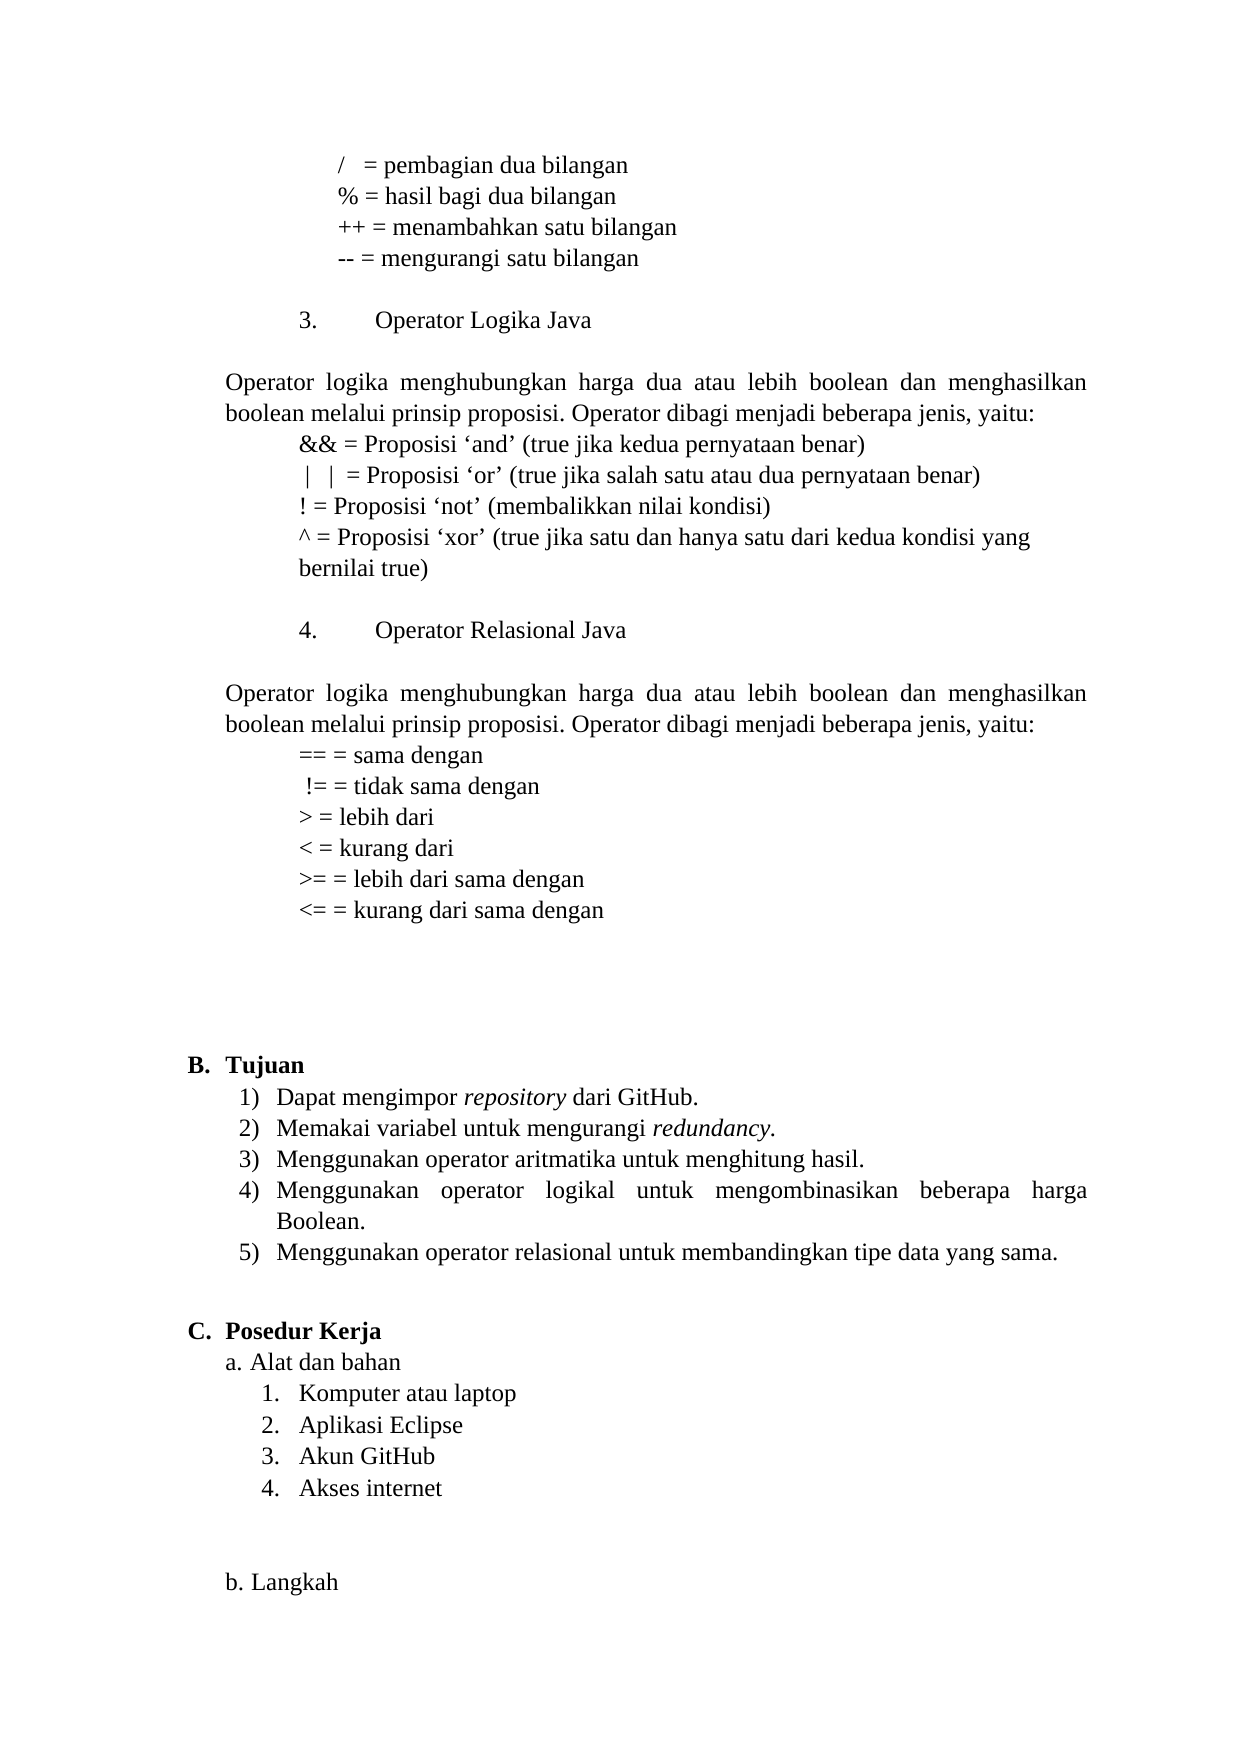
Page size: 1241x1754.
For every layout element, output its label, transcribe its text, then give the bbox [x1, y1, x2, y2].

list Akses internet [261, 1473, 1088, 1501]
list Tujuan [187, 1050, 1088, 1079]
list | | = Proposisi ‘or’ (true jika salah satu atau dua pernyataan benar) [298, 460, 1088, 489]
text a. Alat dan bahan [225, 1347, 1088, 1376]
list && = Proposisi ‘and’ (true jika kedua pernyataan benar) [298, 429, 1088, 458]
list Menggunakan operator relasional untuk membandingkan tipe data yang sama. [238, 1237, 1088, 1266]
list Menggunakan operator logikal untuk mengombinasikan beberapa harga Boolean. [238, 1175, 1088, 1234]
list Operator logika menghubungkan harga dua atau lebih boolean dan menghasilkan boolean melalui prinsip proposisi. Operator dibagi menjadi beberapa jenis, yaitu: [225, 367, 1088, 427]
list Memakai variabel untuk mengurangi redundancy. [238, 1113, 1088, 1141]
text / = pembagian dua bilangan [338, 150, 1088, 179]
list Akun GitHub [261, 1441, 1088, 1470]
list Dapat mengimpor repository dari GitHub. [238, 1082, 1088, 1110]
list >= = lebih dari sama dengan [298, 864, 1088, 893]
text -- = mengurangi satu bilangan [338, 243, 1088, 272]
list Operator Relasional Java [298, 616, 1088, 644]
list != = tidak sama dengan [298, 771, 1088, 799]
list ! = Proposisi ‘not’ (membalikkan nilai kondisi) [298, 491, 1088, 520]
text b. Langkah [225, 1567, 1088, 1596]
list < = kurang dari [298, 833, 1088, 862]
list Operator Logika Java [298, 305, 1088, 334]
text % = hasil bagi dua bilangan [338, 181, 1088, 210]
list == = sama dengan [298, 740, 1088, 768]
list > = lebih dari [298, 802, 1088, 831]
list Posedur Kerja [187, 1316, 1088, 1344]
list Menggunakan operator aritmatika untuk menghitung hasil. [238, 1144, 1088, 1172]
list ^ = Proposisi ‘xor’ (true jika satu dan hanya satu dari kedua kondisi yang bernilai true) [298, 522, 1088, 582]
list Komputer atau laptop [261, 1378, 1088, 1407]
text ++ = menambahkan satu bilangan [338, 212, 1088, 241]
list Operator logika menghubungkan harga dua atau lebih boolean dan menghasilkan boolean melalui prinsip proposisi. Operator dibagi menjadi beberapa jenis, yaitu: [225, 678, 1088, 737]
list Aplikasi Eclipse [261, 1410, 1088, 1439]
list <= = kurang dari sama dengan [298, 895, 1088, 924]
